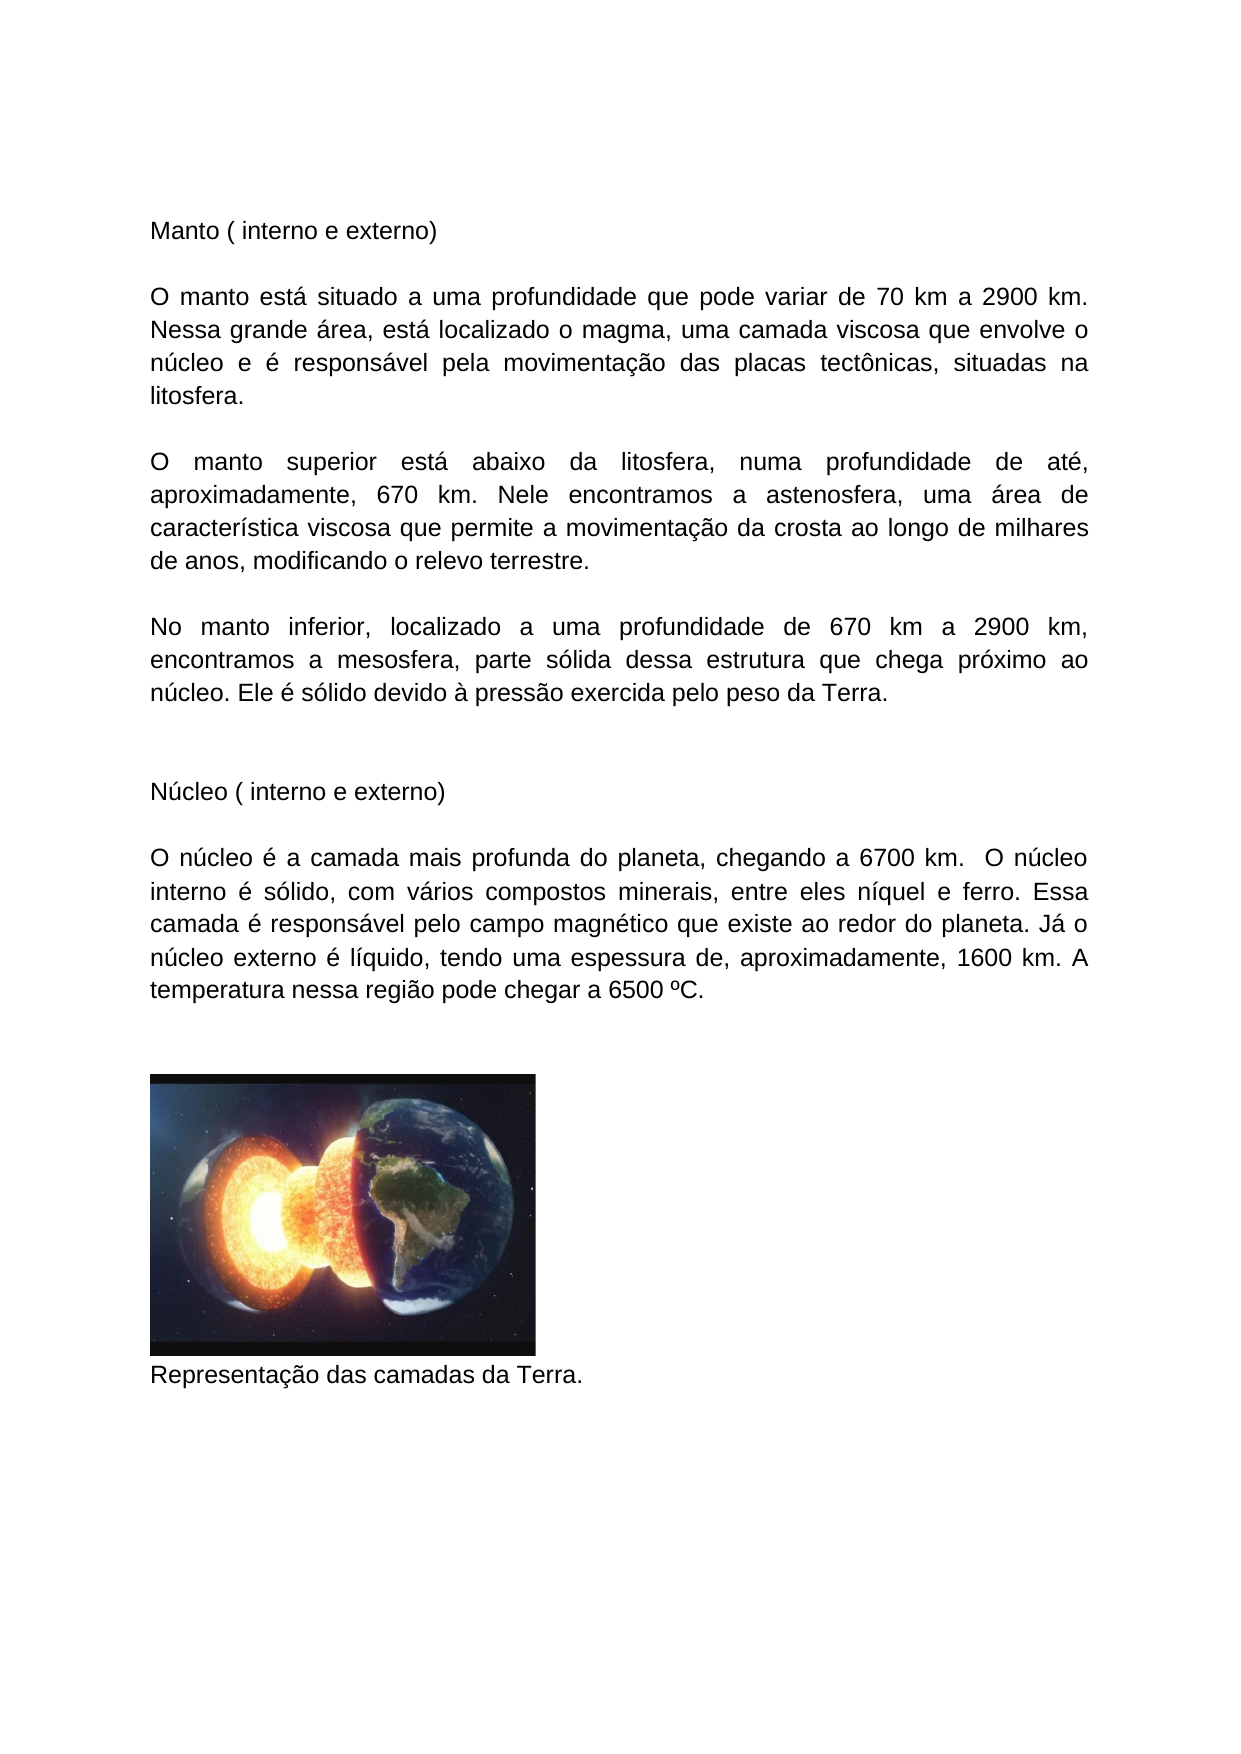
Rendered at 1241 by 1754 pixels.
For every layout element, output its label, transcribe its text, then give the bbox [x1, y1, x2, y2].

text O manto superior está abaixo da litosfera, numa profundidade de até, aproximadamente, 670 km. Nele encontramos a astenosfera, uma área de característica viscosa que permite a movimentação da crosta ao longo de milhares de anos, modificando o relevo terrestre. [150, 447, 1090, 575]
text Manto ( interno e externo) [150, 216, 1090, 245]
text Representação das camadas da Terra. [150, 1360, 1090, 1388]
text Núcleo ( interno e externo) [150, 777, 1090, 806]
text O manto está situado a uma profundidade que pode variar de 70 km a 2900 km. Nessa grande área, está localizado o magma, uma camada viscosa que envolve o núcleo e é responsável pela movimentação das placas tectônicas, situadas na litosfera. [150, 282, 1090, 410]
picture [150, 1074, 536, 1356]
text No manto inferior, localizado a uma profundidade de 670 km a 2900 km, encontramos a mesosfera, parte sólida dessa estrutura que chega próximo ao núcleo. Ele é sólido devido à pressão exercida pelo peso da Terra. [150, 612, 1090, 707]
text O núcleo é a camada mais profunda do planeta, chegando a 6700 km. O núcleo interno é sólido, com vários compostos minerais, entre eles níquel e ferro. Essa camada é responsável pelo campo magnético que existe ao redor do planeta. Já o núcleo externo é líquido, tendo uma espessura de, aproximadamente, 1600 km. A temperatura nessa região pode chegar a 6500 ºC. [150, 843, 1090, 1004]
